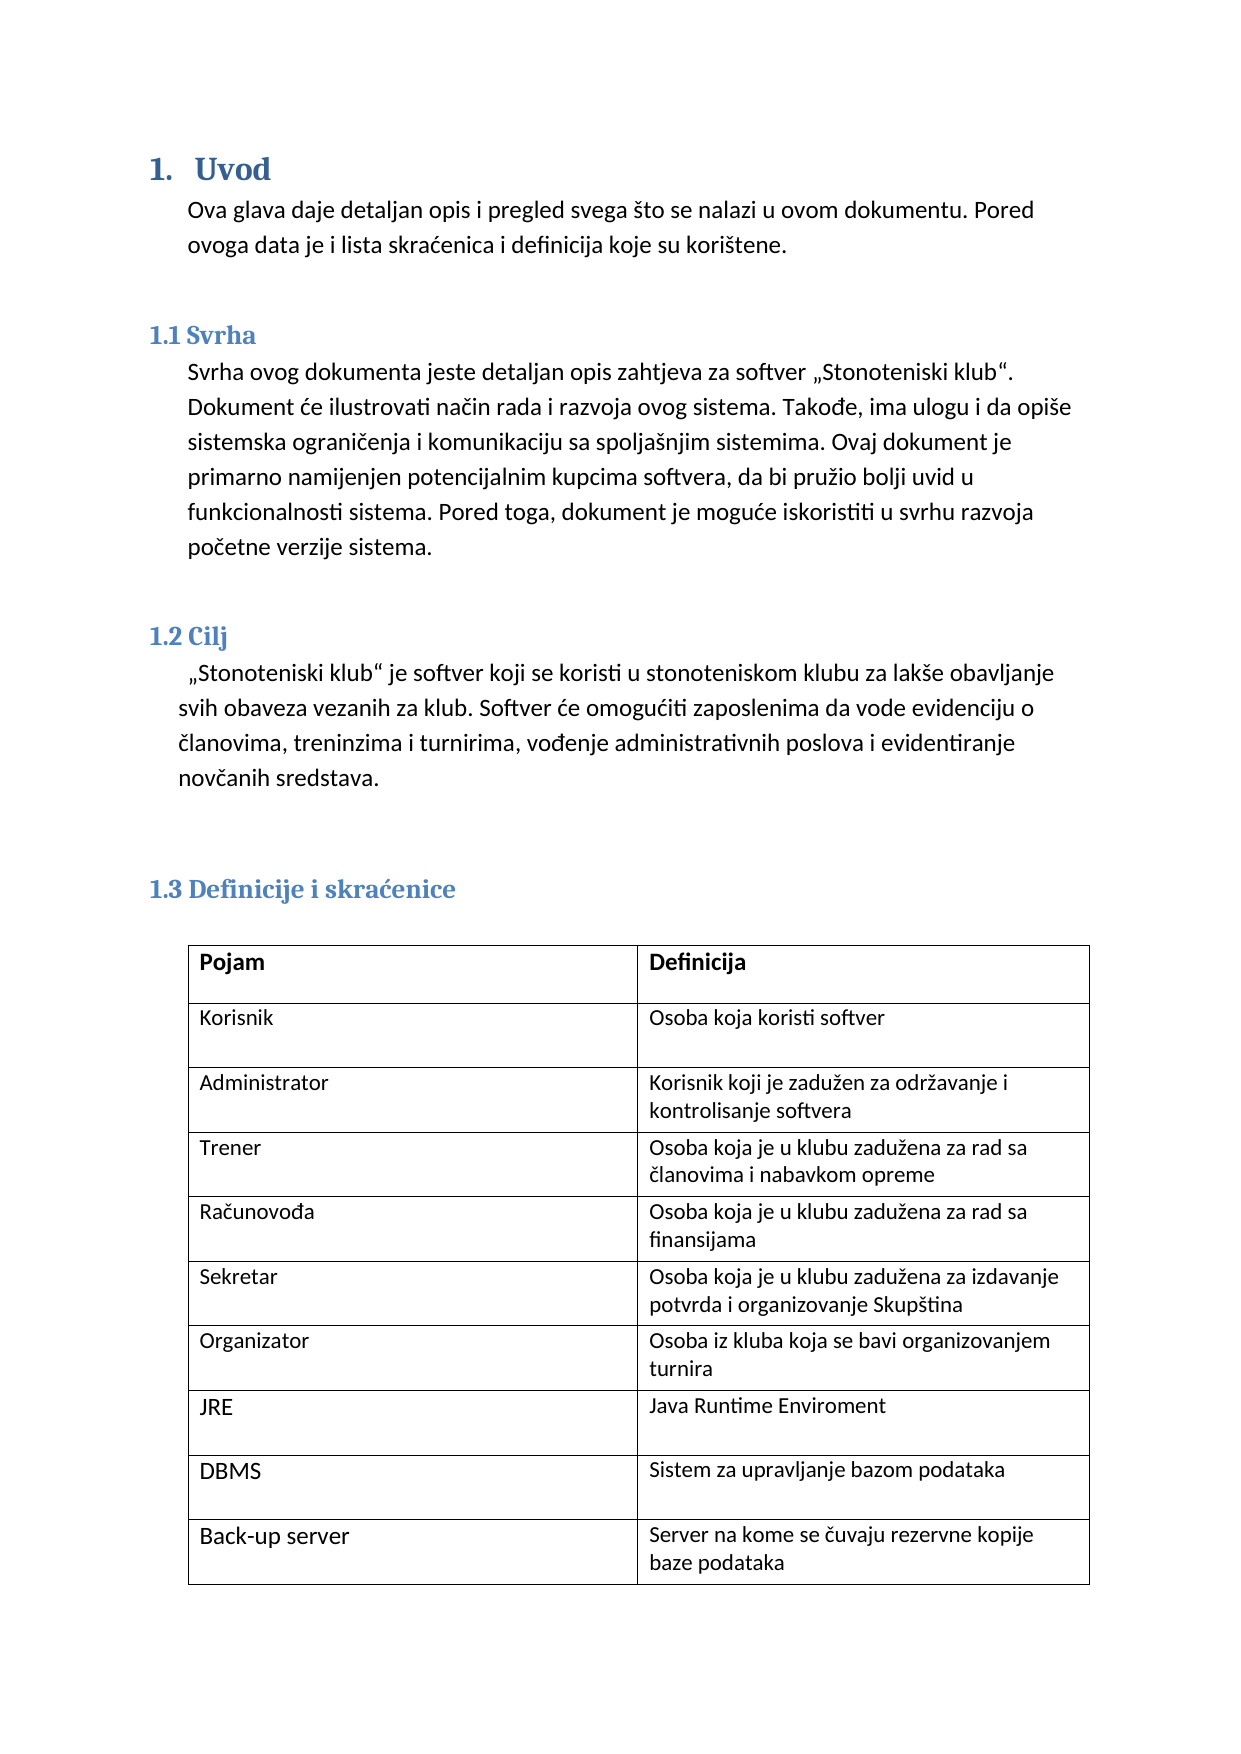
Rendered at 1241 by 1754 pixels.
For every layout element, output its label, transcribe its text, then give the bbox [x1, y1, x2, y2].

subtitle 1.1 Svrha [150, 320, 1090, 351]
table_cell Administrator [189, 1068, 637, 1132]
text „Stonoteniski klub“ je softver koji se koristi u stonoteniskom klubu za lakše obavljanje svih obaveza vezanih za klub. Softver će omogućiti zaposlenima da vode evidenciju o članovima, treninzima i turnirima, vođenje administrativnih poslova i evidentiranje novčanih sredstava. [178, 657, 1090, 793]
subtitle Uvod [150, 150, 1090, 188]
text Svrha ovog dokumenta jeste detaljan opis zahtjeva za softver „Stonoteniski klub“. Dokument će ilustrovati način rada i razvoja ovog sistema. Takođe, ima ulogu i da opiše sistemska ograničenja i komunikaciju sa spoljašnjim sistemima. Ovaj dokument je primarno namijenjen potencijalnim kupcima softvera, da bi pružio bolji uvid u funkcionalnosti sistema. Pored toga, dokument je moguće iskoristiti u svrhu razvoja početne verzije sistema. [187, 356, 1090, 561]
table_header Definicija [638, 946, 1089, 1002]
table_header Pojam [189, 946, 637, 1002]
table_cell Korisnik koji je zadužen za održavanje i kontrolisanje softvera [638, 1068, 1089, 1132]
subtitle 1.2 Cilj [150, 621, 1090, 653]
table_cell JRE [189, 1391, 637, 1454]
table_cell Računovođa [189, 1197, 637, 1261]
table_cell Osoba koja je u klubu zadužena za izdavanje potvrda i organizovanje Skupština [638, 1262, 1089, 1325]
table_cell Sistem za upravljanje bazom podataka [638, 1456, 1089, 1519]
table_cell Back-up server [189, 1520, 637, 1584]
table_cell Osoba koja koristi softver [638, 1004, 1089, 1067]
table_cell DBMS [189, 1456, 637, 1519]
table_cell Server na kome se čuvaju rezervne kopije baze podataka [638, 1520, 1089, 1584]
subtitle 1.3 Definicije i skraćenice [150, 874, 1090, 941]
table_cell Korisnik [189, 1004, 637, 1067]
table_cell Organizator [189, 1326, 637, 1390]
text Ova glava daje detaljan opis i pregled svega što se nalazi u ovom dokumentu. Pored ovoga data je i lista skraćenica i definicija koje su korištene. [187, 194, 1090, 259]
table_cell Java Runtime Enviroment [638, 1391, 1089, 1454]
table_cell Osoba iz kluba koja se bavi organizovanjem turnira [638, 1326, 1089, 1390]
table_cell Trener [189, 1133, 637, 1196]
table_cell Osoba koja je u klubu zadužena za rad sa finansijama [638, 1197, 1089, 1261]
table_cell Osoba koja je u klubu zadužena za rad sa članovima i nabavkom opreme [638, 1133, 1089, 1196]
table_cell Sekretar [189, 1262, 637, 1325]
